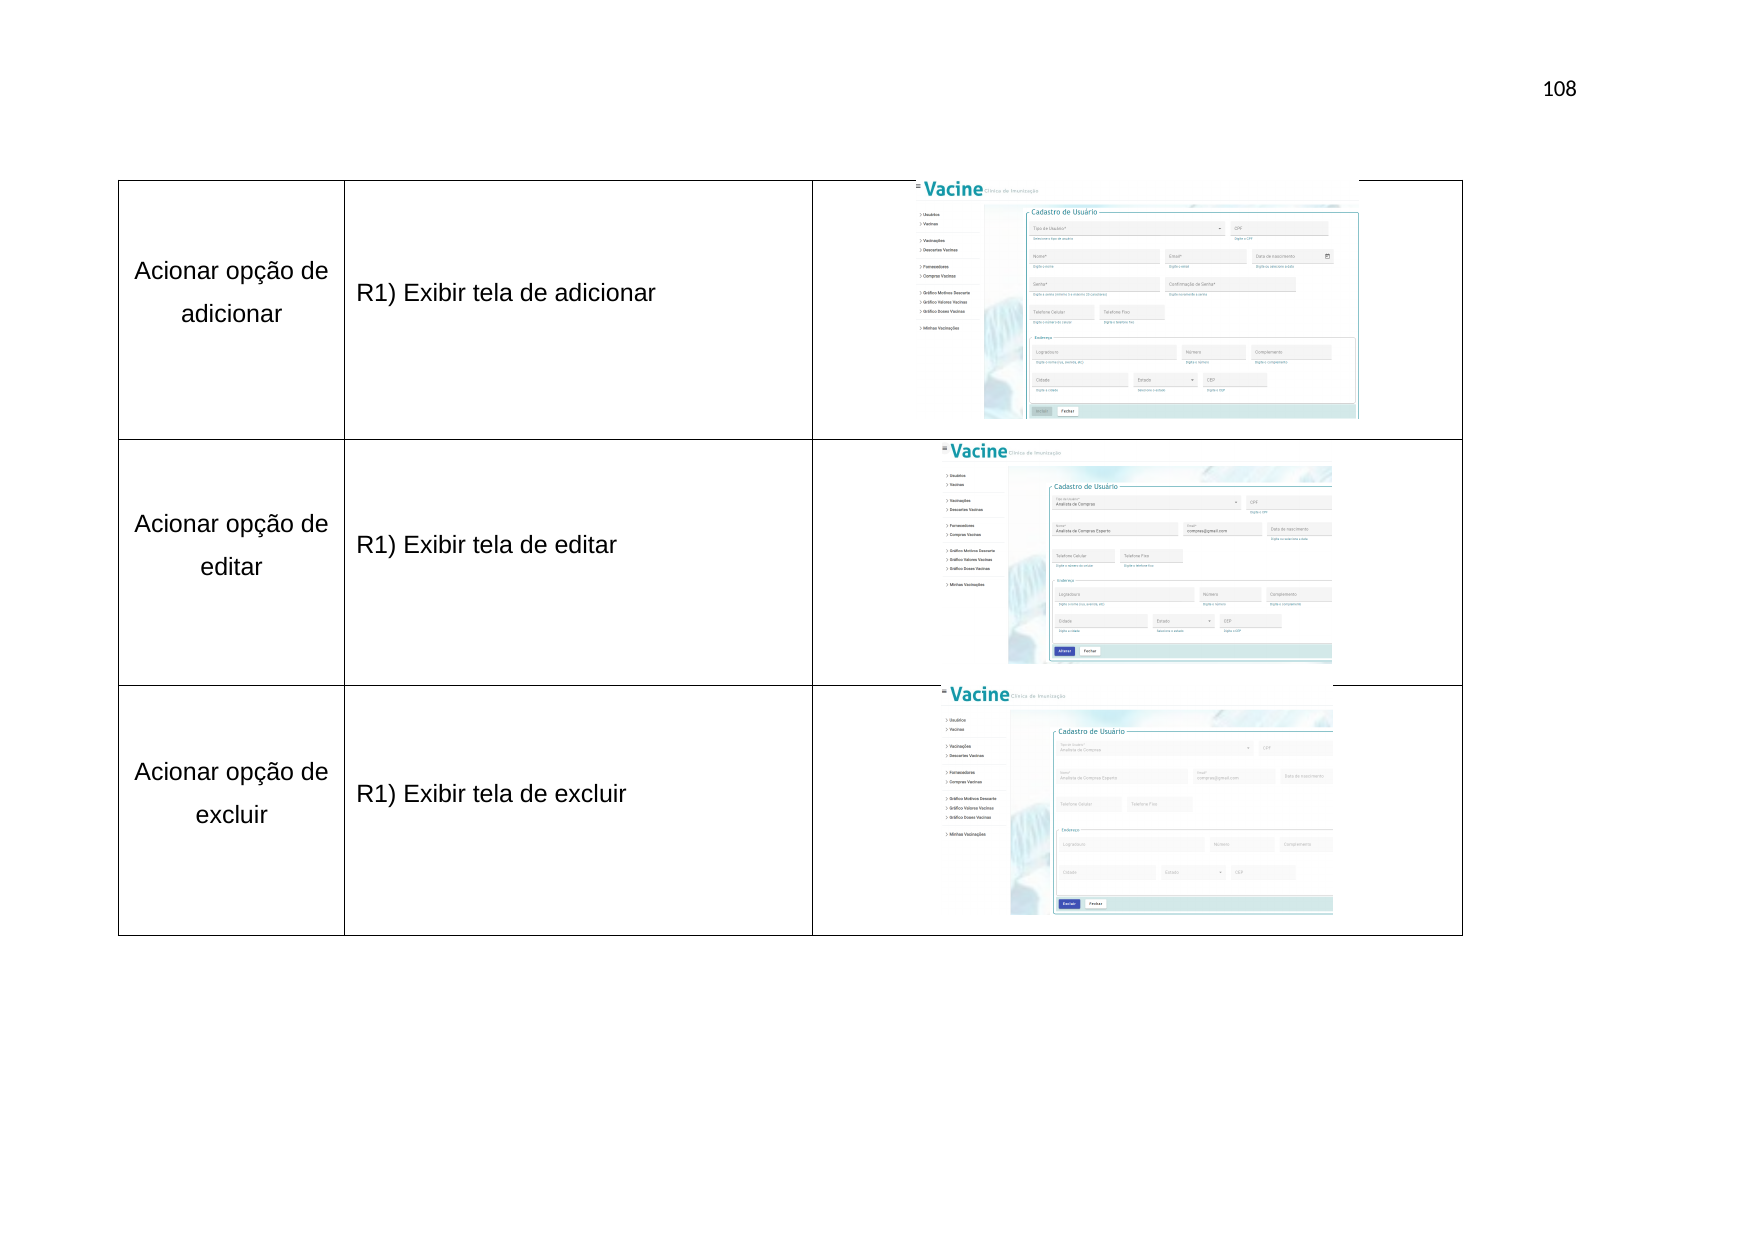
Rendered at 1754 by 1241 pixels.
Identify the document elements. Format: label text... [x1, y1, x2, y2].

table_cell Acionar opção de adicionar [119, 181, 344, 439]
picture [916, 180, 1359, 419]
table_cell R1) Exibir tela de excluir [345, 686, 812, 935]
table_cell [813, 181, 1462, 439]
table_cell R1) Exibir tela de editar [345, 440, 812, 685]
table_cell Acionar opção de editar [119, 440, 344, 685]
table_cell Acionar opção de excluir [119, 686, 344, 935]
picture [941, 685, 1333, 915]
table_cell R1) Exibir tela de adicionar [345, 181, 812, 439]
table_cell [813, 686, 1462, 935]
picture [942, 440, 1332, 664]
table_cell [813, 440, 1462, 685]
